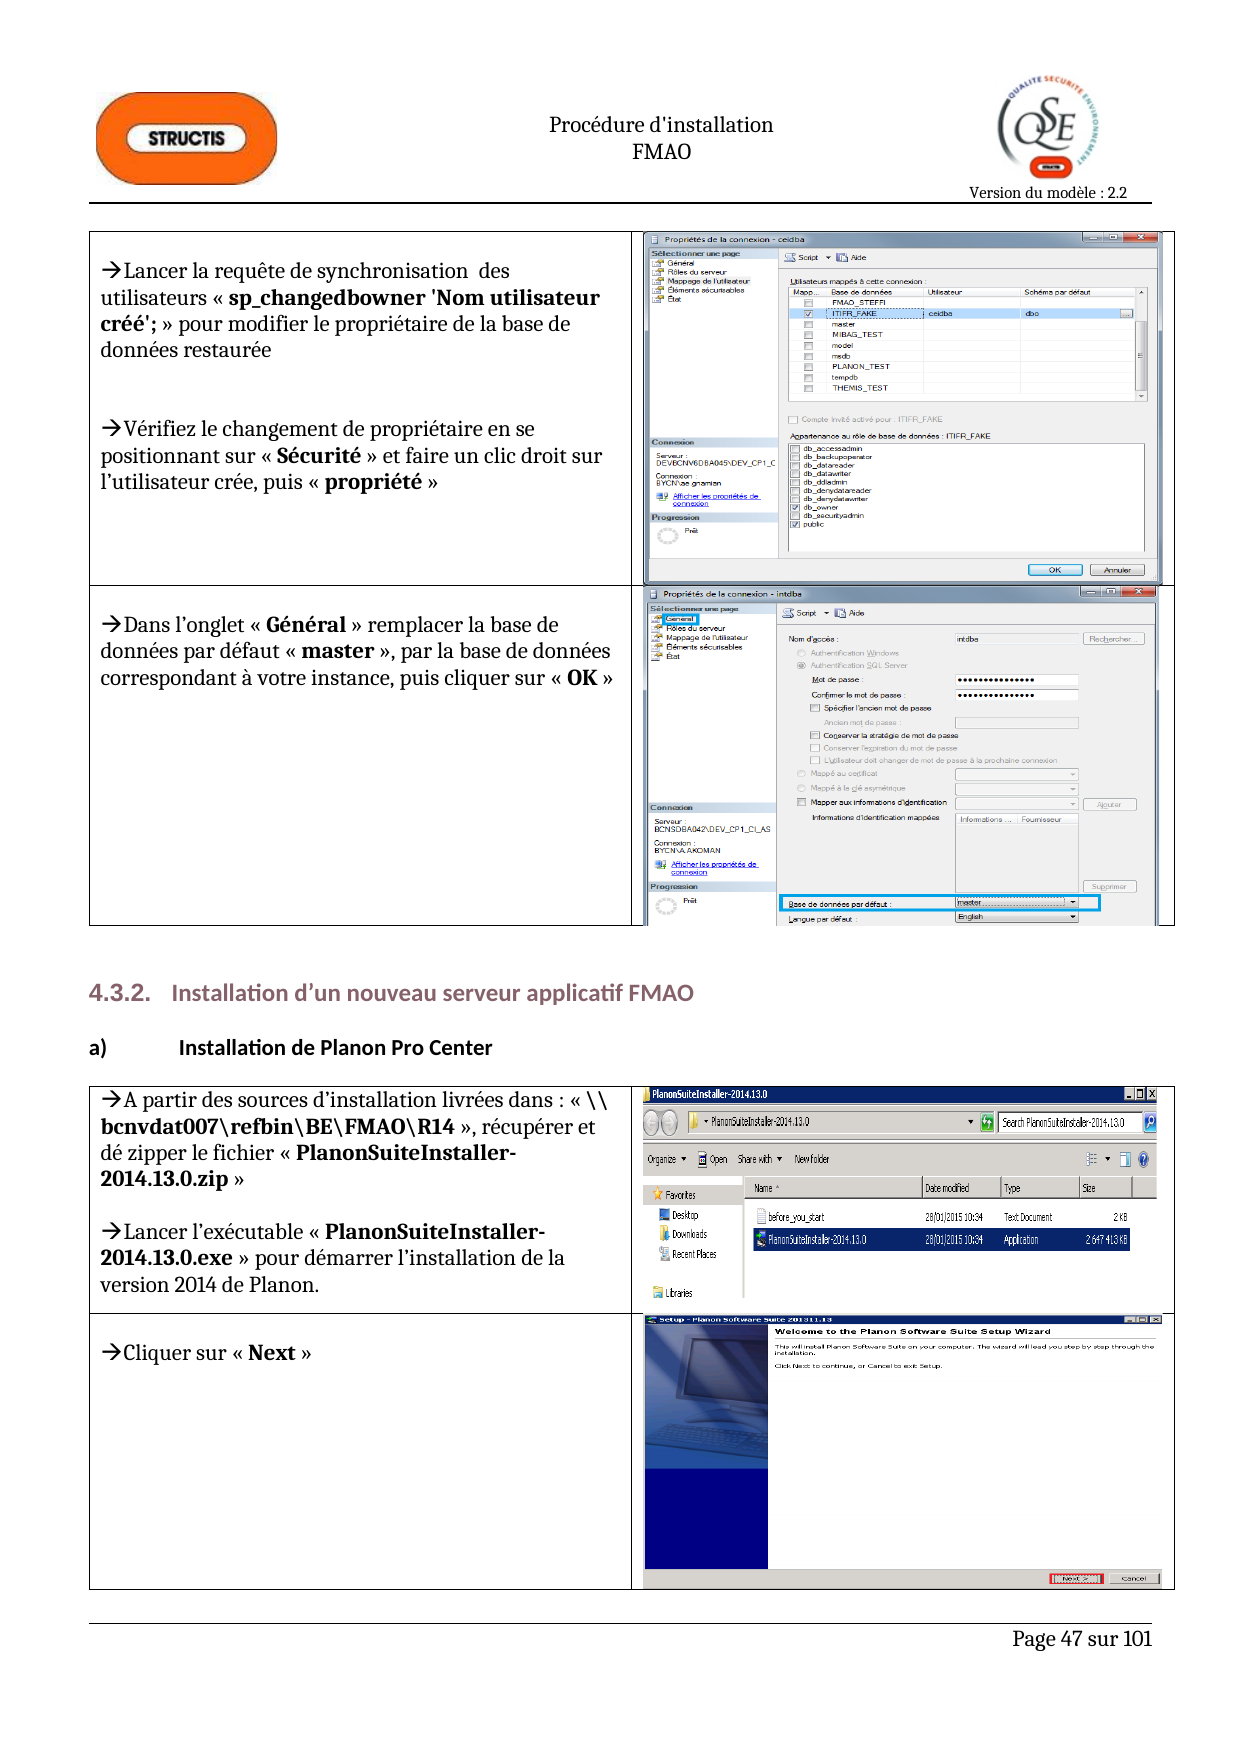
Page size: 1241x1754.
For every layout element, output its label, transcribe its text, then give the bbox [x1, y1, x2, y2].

table_header A partir des sources d’installation livrées dans : « \\bcnvdat007\refbin\BE\FMAO\R14 », récupérer et dé zipper le fichier « PlanonSuiteInstaller-2014.13.0.zip » Lancer l’exécutable « PlanonSuiteInstaller-2014.13.0.exe » pour démarrer l’installation de la version 2014 de Planon. [90, 1087, 631, 1313]
table_cell [632, 586, 643, 925]
table_cell [1163, 232, 1174, 584]
picture [643, 1313, 1163, 1589]
table_cell Dans l’onglet « Général » remplacer la base de données par défaut « master », par la base de données correspondant à votre instance, puis cliquer sur « OK » [90, 586, 631, 925]
picture [643, 231, 1163, 926]
table_cell [1163, 1314, 1174, 1589]
text Installation d’un nouveau serveur applicatif FMAO [89, 977, 1152, 1008]
picture [96, 92, 278, 185]
table_cell Cliquer sur « Next » [90, 1314, 631, 1589]
table_cell [632, 1314, 643, 1589]
text Installation de Planon Pro Center [89, 1033, 1152, 1061]
table_cell Lancer la requête de synchronisation des utilisateurs « sp_changedbowner 'Nom utilisateur créé'; » pour modifier le propriétaire de la base de données restaurée Vérifiez le changement de propriétaire en se positionnant sur « Sécurité » et faire un clic droit sur l’utilisateur crée, puis « propriété » [90, 232, 631, 584]
table_cell [632, 232, 643, 584]
table_cell [1160, 586, 1174, 925]
picture [994, 75, 1103, 183]
table_header [632, 1087, 1174, 1313]
picture [643, 1087, 1157, 1298]
